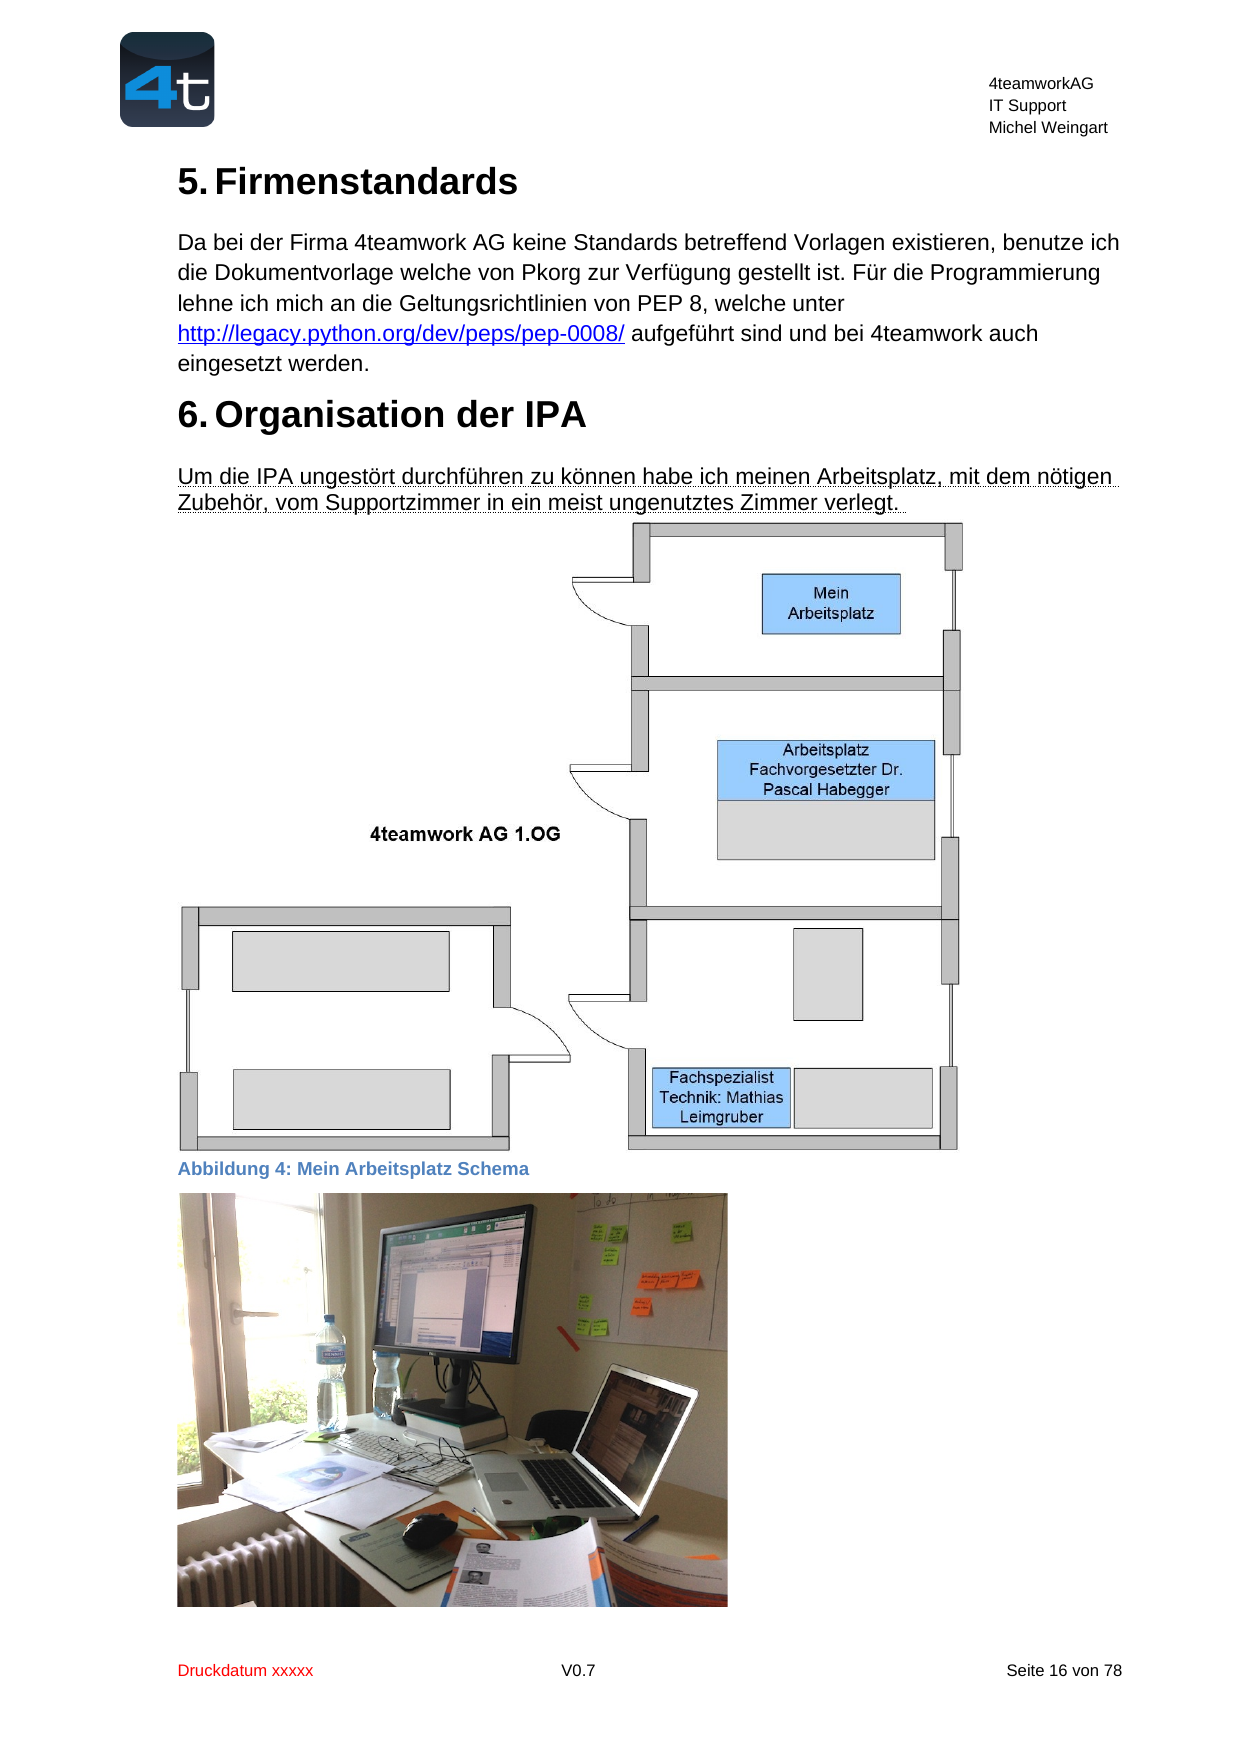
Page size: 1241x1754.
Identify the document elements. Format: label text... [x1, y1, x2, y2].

subtitle Firmenstandards [177, 159, 1122, 202]
text Um die IPA ungestört durchführen zu können habe ich meinen Arbeitsplatz, mit dem nötigen Zubehör, vom Supportzimmer in ein meist ungenutztes Zimmer verlegt. [177, 463, 1122, 516]
picture [120, 32, 215, 127]
picture [177, 519, 964, 1155]
text Abbildung 4: Mein Arbeitsplatz Schema [177, 1158, 1122, 1180]
subtitle Organisation der IPA [177, 393, 1122, 436]
picture [177, 1193, 728, 1607]
text Da bei der Firma 4teamwork AG keine Standards betreffend Vorlagen existieren, benutze ich die Dokumentvorlage welche von Pkorg zur Verfügung gestellt ist. Für die Programmierung lehne ich mich an die Geltungsrichtlinien von PEP 8, welche unter http://legacy.python.org/dev/peps/pep-0008/ aufgeführt sind und bei 4teamwork auch eingesetzt werden. [177, 229, 1122, 376]
